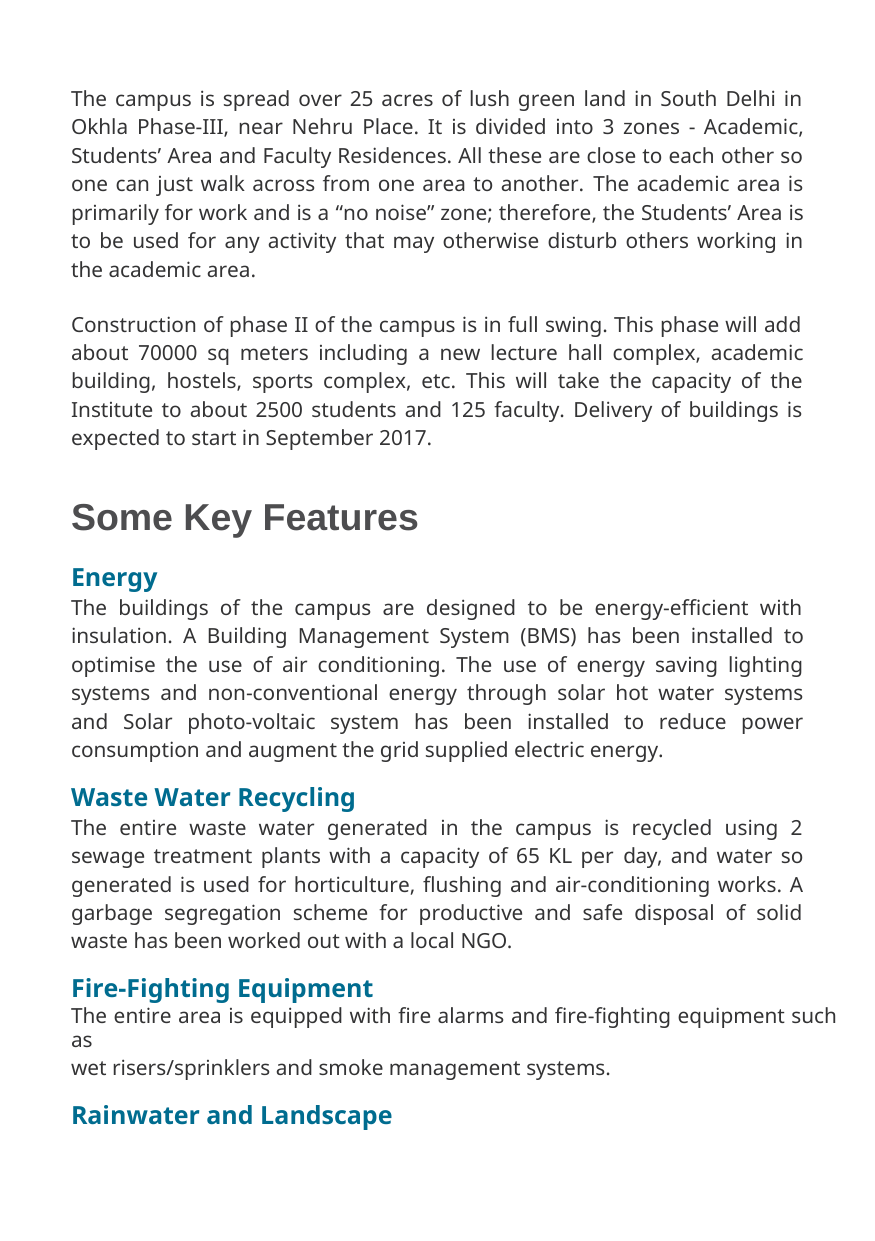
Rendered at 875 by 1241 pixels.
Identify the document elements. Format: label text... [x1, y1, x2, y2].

text The buildings of the campus are designed to be energy-efficient with insulation. A Building Management System (BMS) has been installed to optimise the use of air conditioning. The use of energy saving lighting systems and non-conventional energy through solar hot water systems and Solar photo-voltaic system has been installed to reduce power consumption and augment the grid supplied electric energy. [71, 593, 804, 764]
text wet risers/sprinklers and smoke management systems. [71, 1053, 839, 1081]
subtitle Energy [71, 561, 839, 593]
text The entire waste water generated in the campus is recycled using 2 sewage treatment plants with a capacity of 65 KL per day, and water so generated is used for horticulture, flushing and air-conditioning works. A garbage segregation scheme for productive and safe disposal of solid waste has been worked out with a local NGO. [71, 813, 803, 955]
subtitle Waste Water Recycling [71, 781, 839, 813]
text The entire area is equipped with fire alarms and fire-fighting equipment such as [71, 1004, 839, 1053]
subtitle Rainwater and Landscape [71, 1099, 839, 1131]
subtitle Fire-Fighting Equipment [71, 972, 839, 1004]
text The campus is spread over 25 acres of lush green land in South Delhi in Okhla Phase-III, near Nehru Place. It is divided into 3 zones - Academic, Students’ Area and Faculty Residences. All these are close to each other so one can just walk across from one area to another. The academic area is primarily for work and is a “no noise” zone; therefore, the Students’ Area is to be used for any activity that may otherwise disturb others working in the academic area. [71, 84, 804, 283]
text Construction of phase II of the campus is in full swing. This phase will add about 70000 sq meters including a new lecture hall complex, academic building, hostels, sports complex, etc. This will take the capacity of the Institute to about 2500 students and 125 faculty. Delivery of buildings is expected to start in September 2017. [71, 310, 804, 452]
subtitle Some Key Features [71, 495, 839, 538]
